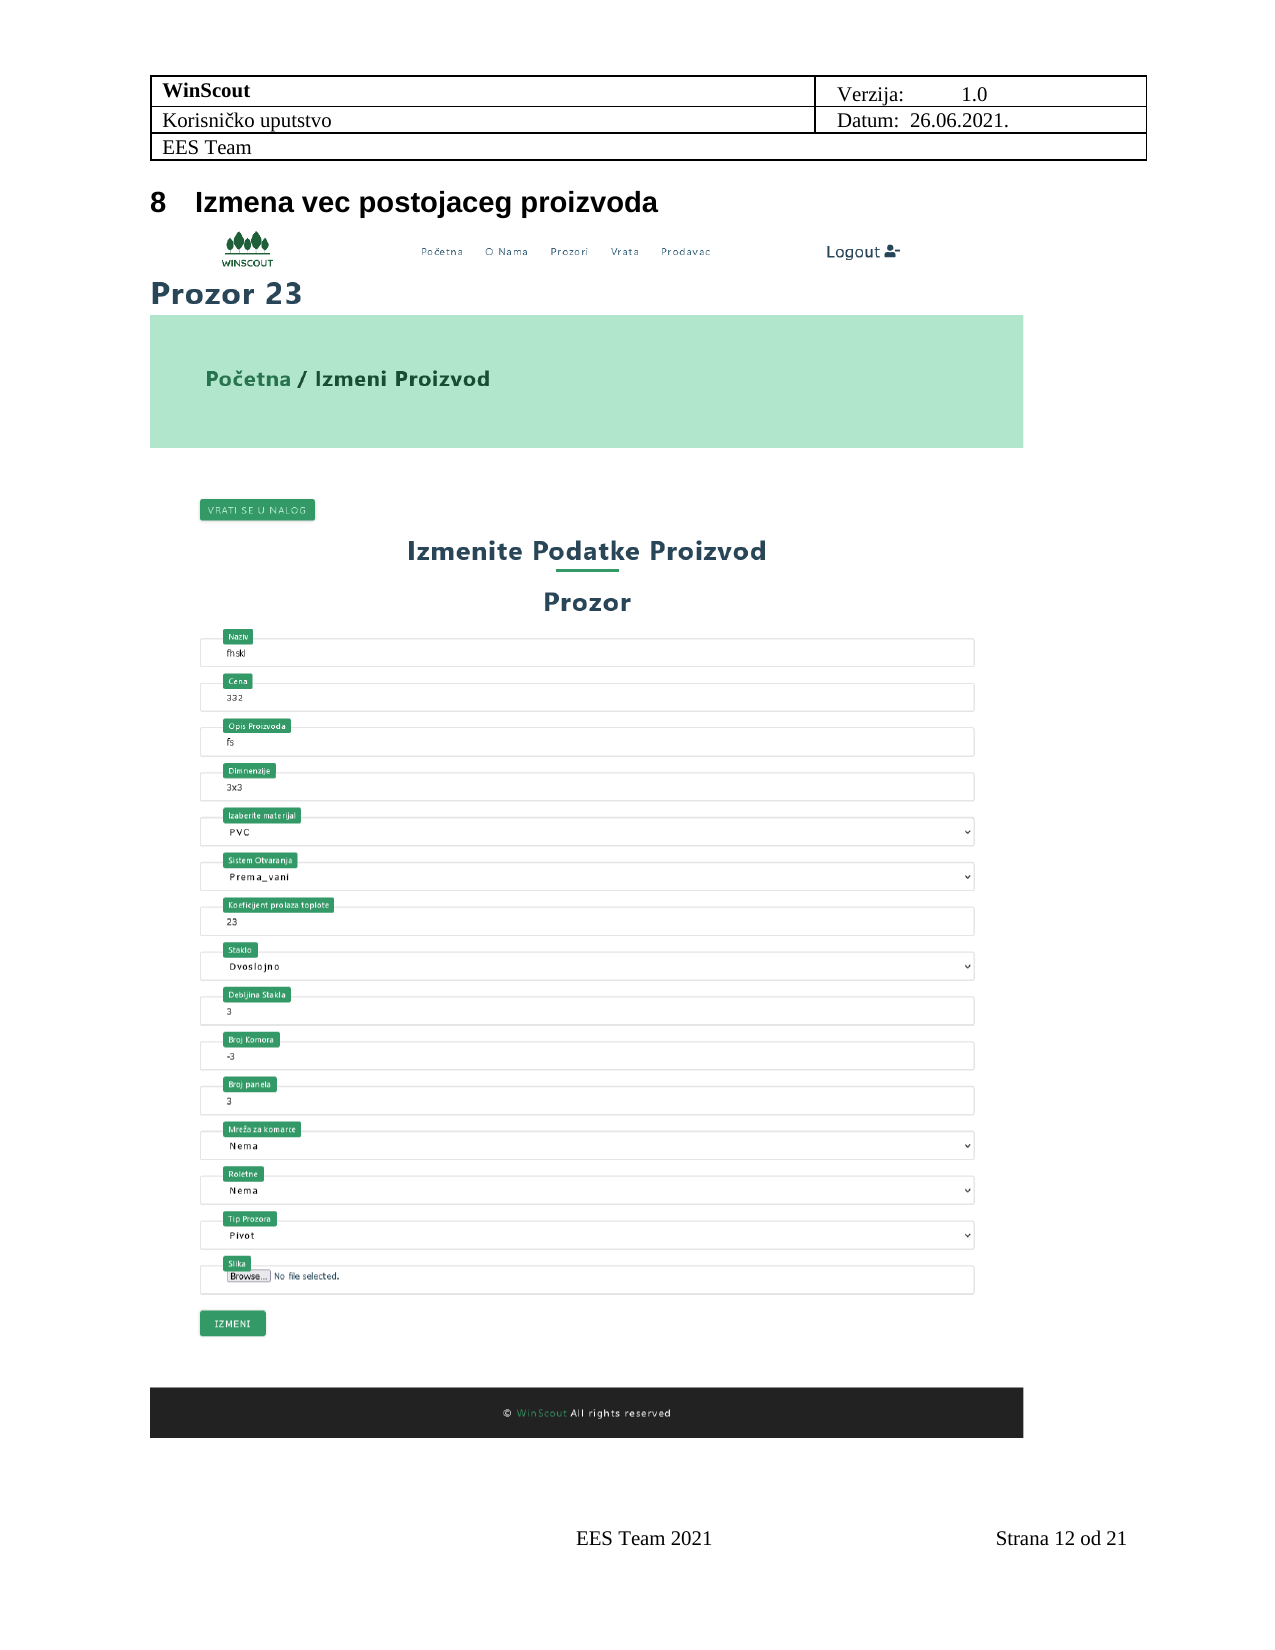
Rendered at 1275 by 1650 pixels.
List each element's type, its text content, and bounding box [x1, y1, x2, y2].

subtitle Izmena vec postojaceg proizvoda [150, 185, 1125, 219]
picture [150, 225, 1024, 1438]
